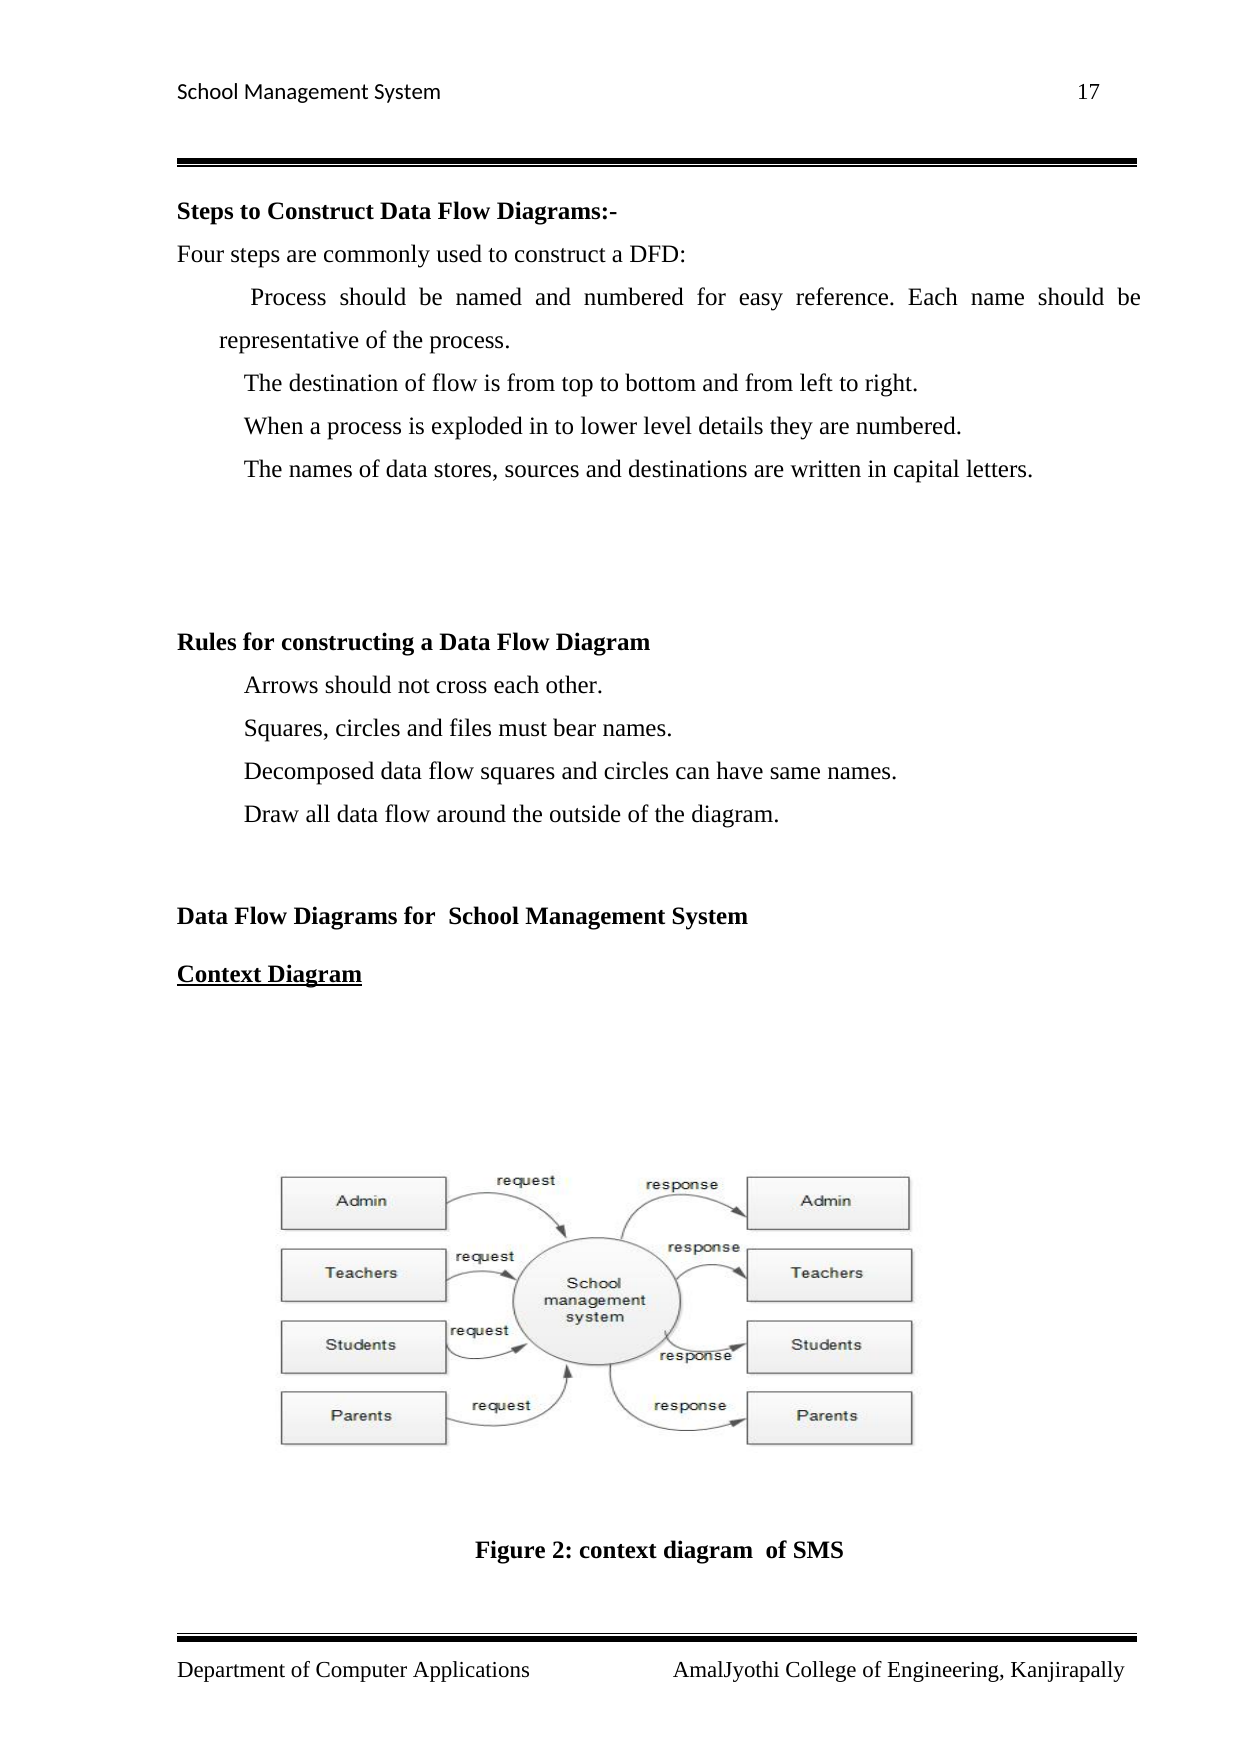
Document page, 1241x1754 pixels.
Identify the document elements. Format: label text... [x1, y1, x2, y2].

text Data Flow Diagrams for School Management System [177, 901, 1130, 930]
list  The destination of flow is from top to bottom and from left to right. [218, 368, 1142, 397]
picture [177, 1061, 1066, 1505]
list  Process should be named and numbered for easy reference. Each name should be representative of the process. [218, 282, 1142, 354]
list  Squares, circles and files must bear names. [218, 713, 1142, 742]
list  Draw all data flow around the outside of the diagram. [218, 799, 1142, 828]
list  Arrows should not cross each other. [218, 670, 1142, 699]
text Rules for constructing a Data Flow Diagram [177, 627, 1142, 656]
list  When a process is exploded in to lower level details they are numbered. [218, 411, 1142, 440]
text Context Diagram [177, 959, 1130, 988]
list  The names of data stores, sources and destinations are written in capital letters. [218, 454, 1142, 483]
list  Decomposed data flow squares and circles can have same names. [218, 756, 1142, 785]
text Figure 2: context diagram of SMS [177, 1535, 1142, 1564]
text Four steps are commonly used to construct a DFD: [177, 239, 1142, 268]
text Steps to Construct Data Flow Diagrams:- [177, 196, 1142, 224]
